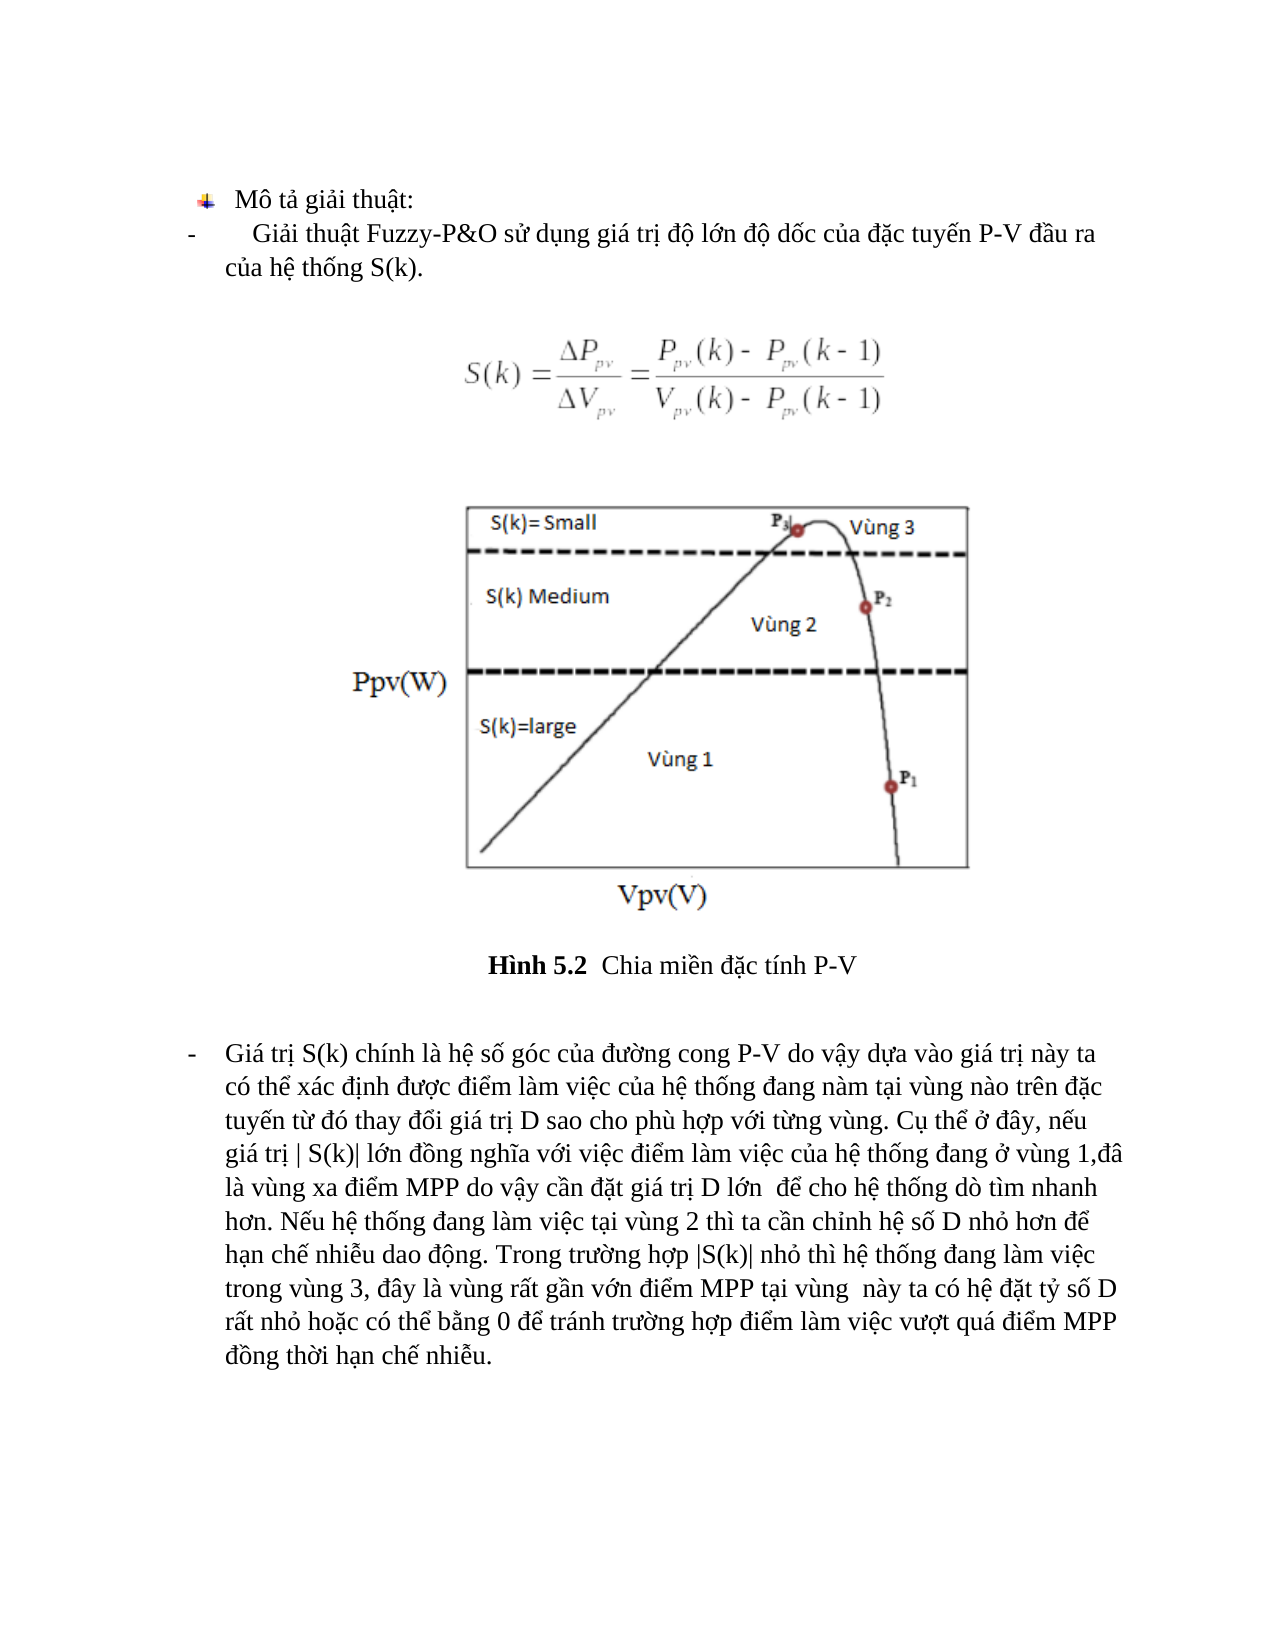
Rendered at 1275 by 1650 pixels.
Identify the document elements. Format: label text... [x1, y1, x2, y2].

list Giá trị S(k) chính là hệ số góc của đường cong P-V do vậy dựa vào giá trị này ta có thể xác định được điểm làm việc của hệ thống đang nàm tại vùng nào trên đặc tuyến từ đó thay đổi giá trị D sao cho phù hợp với từng vùng. Cụ thể ở đây, nếu giá trị | S(k)| lớn đồng nghĩa với việc điểm làm việc của hệ thống đang ở vùng 1,đâ là vùng xa điểm MPP do vậy cần đặt giá trị D lớn để cho hệ thống dò tìm nhanh hơn. Nếu hệ thống đang làm việc tại vùng 2 thì ta cần chỉnh hệ số D nhỏ hơn để hạn chế nhiễu dao động. Trong trường hợp |S(k)| nhỏ thì hệ thống đang làm việc trong vùng 3, đây là vùng rất gần vớn điểm MPP tại vùng này ta có hệ đặt tỷ số D rất nhỏ hoặc có thể bằng 0 để tránh trường hợp điểm làm việc vượt quá điểm MPP đồng thời hạn chế nhiễu. [187, 1037, 1125, 1370]
picture [197, 192, 215, 209]
list Mô tả giải thuật: [197, 183, 1125, 215]
list Giải thuật Fuzzy-P&O sử dụng giá trị độ lớn độ dốc của đặc tuyến P-V đầu ra của hệ thống S(k). [187, 217, 1125, 282]
text Hình 5.2 Chia miền đặc tính P-V [150, 949, 1125, 981]
picture [336, 461, 1014, 931]
